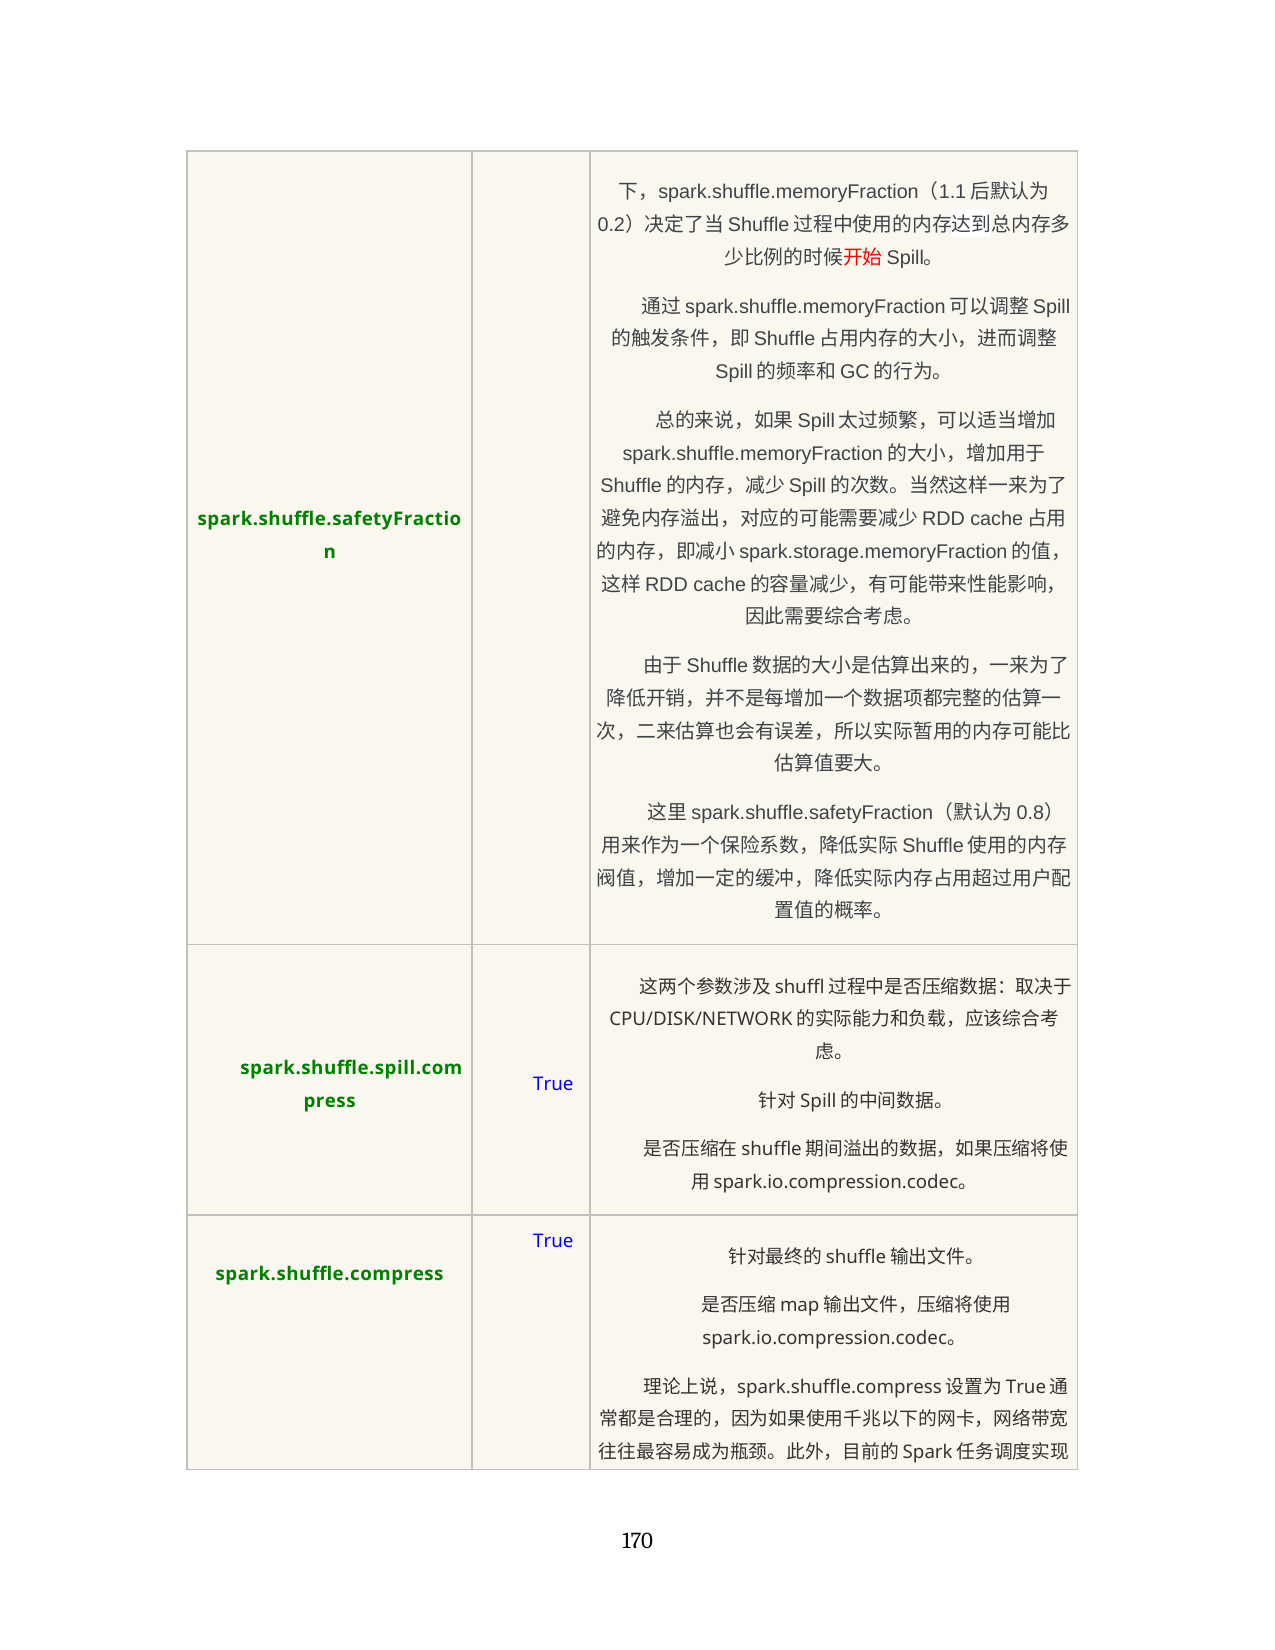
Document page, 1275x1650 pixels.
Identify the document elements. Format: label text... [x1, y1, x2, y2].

table_cell True [473, 1216, 589, 1469]
table_cell spark.shuffle.spill.compress [188, 945, 471, 1214]
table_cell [591, 1216, 1077, 1469]
table_cell [473, 152, 589, 944]
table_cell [188, 1216, 471, 1469]
table_cell True [473, 945, 589, 1214]
table_cell 这两个参数涉及shuffl过程中是否压缩数据：取决于CPU/DISK/NETWORK的实际能力和负载，应该综合考虑。 针对Spill的中间数据。 是否压缩在shuffle期间溢出的数据，如果压缩将使用spark.io.compression.codec。 [591, 945, 1077, 1214]
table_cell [591, 152, 1077, 944]
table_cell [188, 152, 471, 944]
